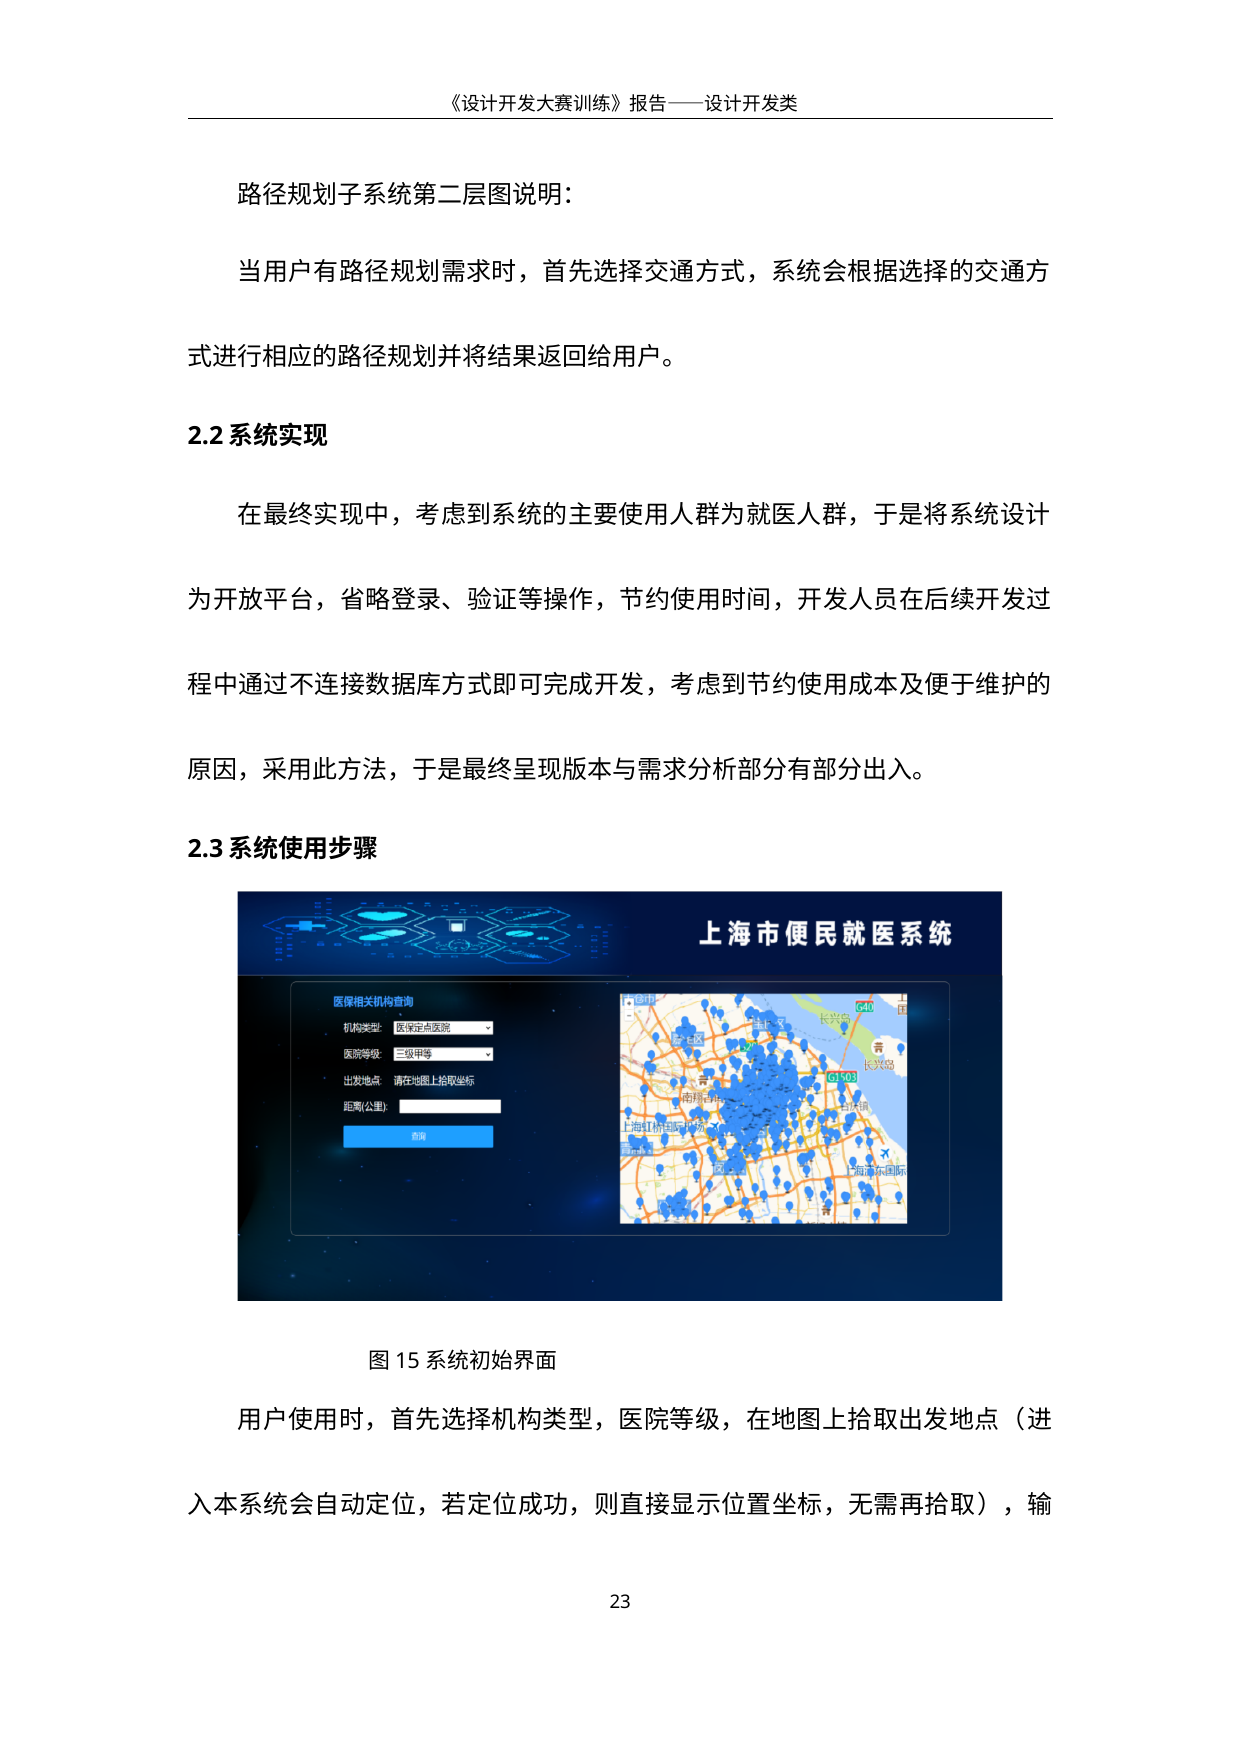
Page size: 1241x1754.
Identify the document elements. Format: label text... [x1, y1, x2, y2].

text 当用户有路径规划需求时，首先选择交通方式，系统会根据选择的交通方式进行相应的路径规划并将结果返回给用户。 [187, 236, 1053, 389]
text 在最终实现中，考虑到系统的主要使用人群为就医人群，于是将系统设计为开放平台，省略登录、验证等操作，节约使用时间，开发人员在后续开发过程中通过不连接数据库方式即可完成开发，考虑到节约使用成本及便于维护的原因，采用此方法，于是最终呈现版本与需求分析部分有部分出入。 [187, 479, 1053, 802]
text 路径规划子系统第二层图说明： [187, 159, 1053, 227]
text 图15 系统初始界面 [187, 1342, 1053, 1376]
picture [237, 891, 1003, 1301]
subtitle 2.2系统实现 [187, 400, 1053, 468]
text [187, 1384, 1053, 1537]
subtitle 2.3系统使用步骤 [187, 813, 1053, 881]
